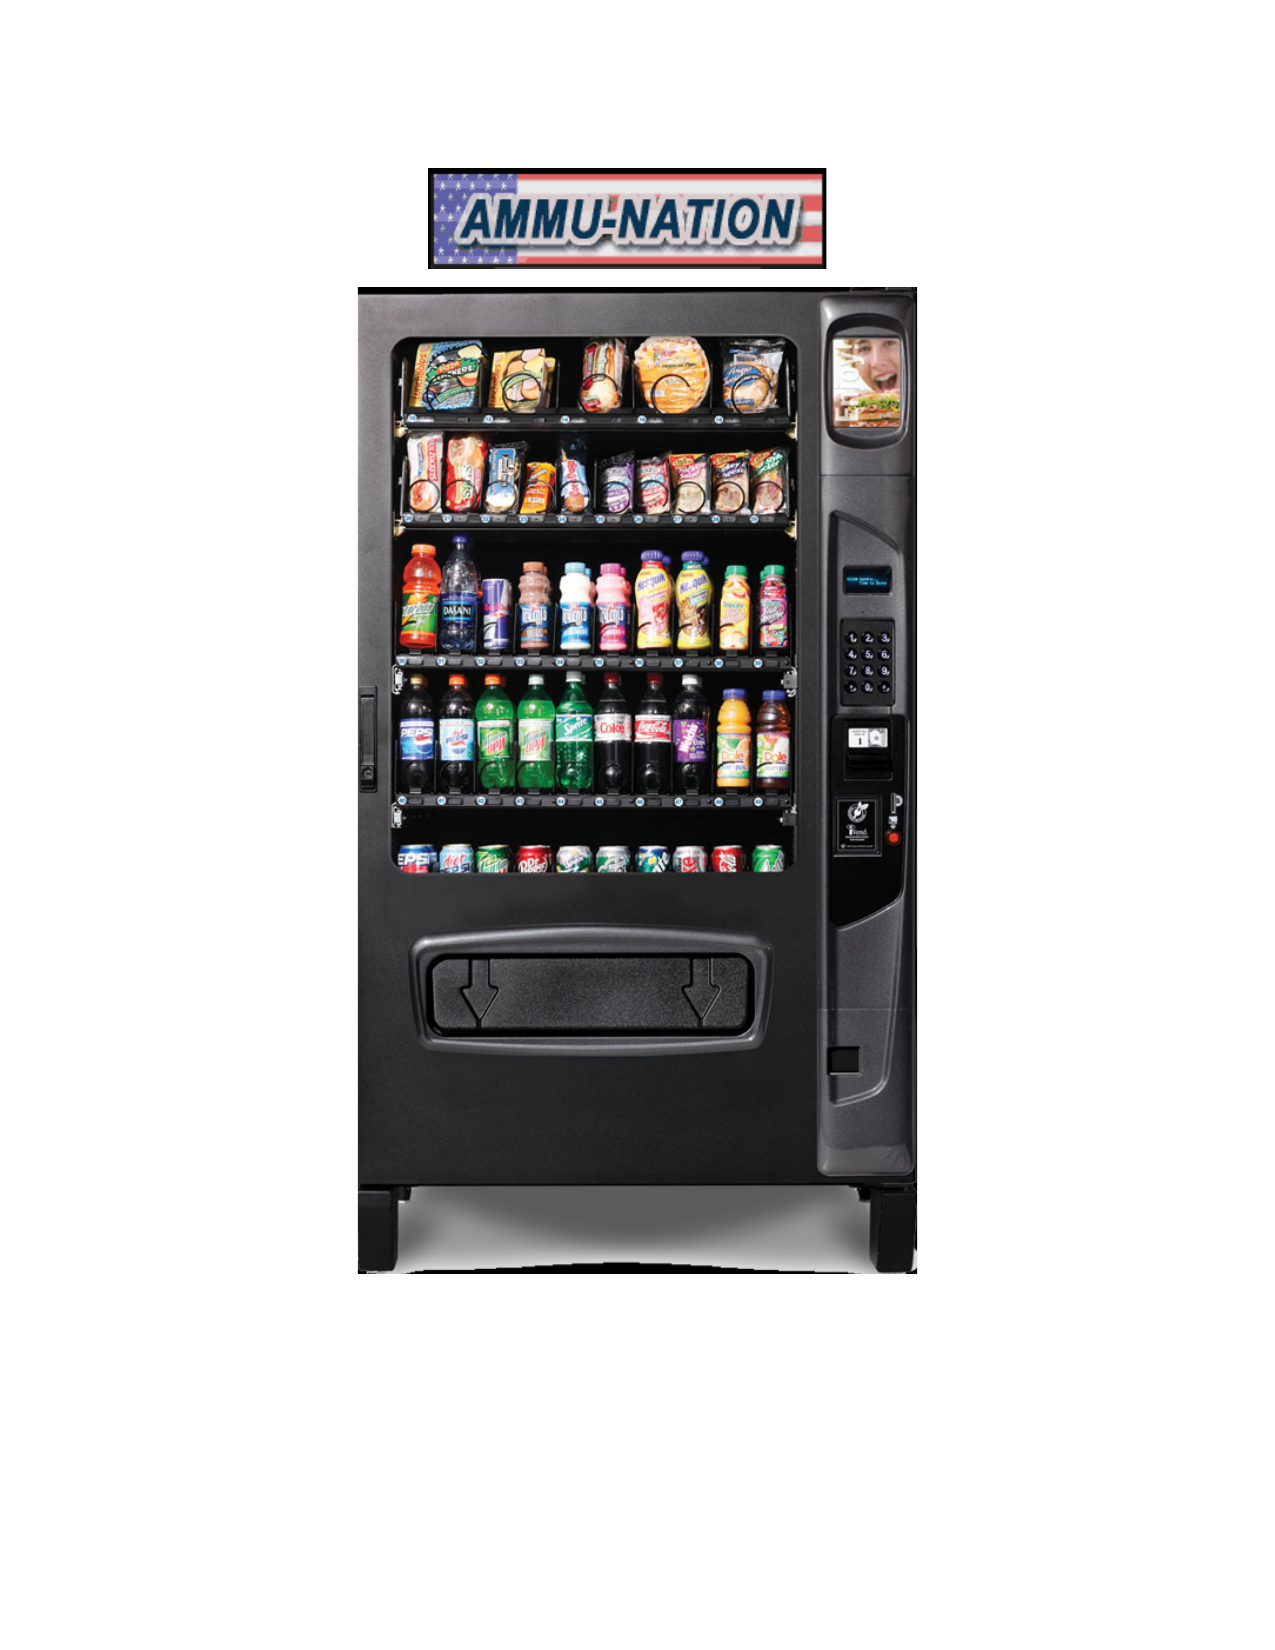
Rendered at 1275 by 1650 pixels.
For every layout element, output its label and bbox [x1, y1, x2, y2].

picture [357, 287, 918, 1274]
picture [428, 168, 827, 269]
